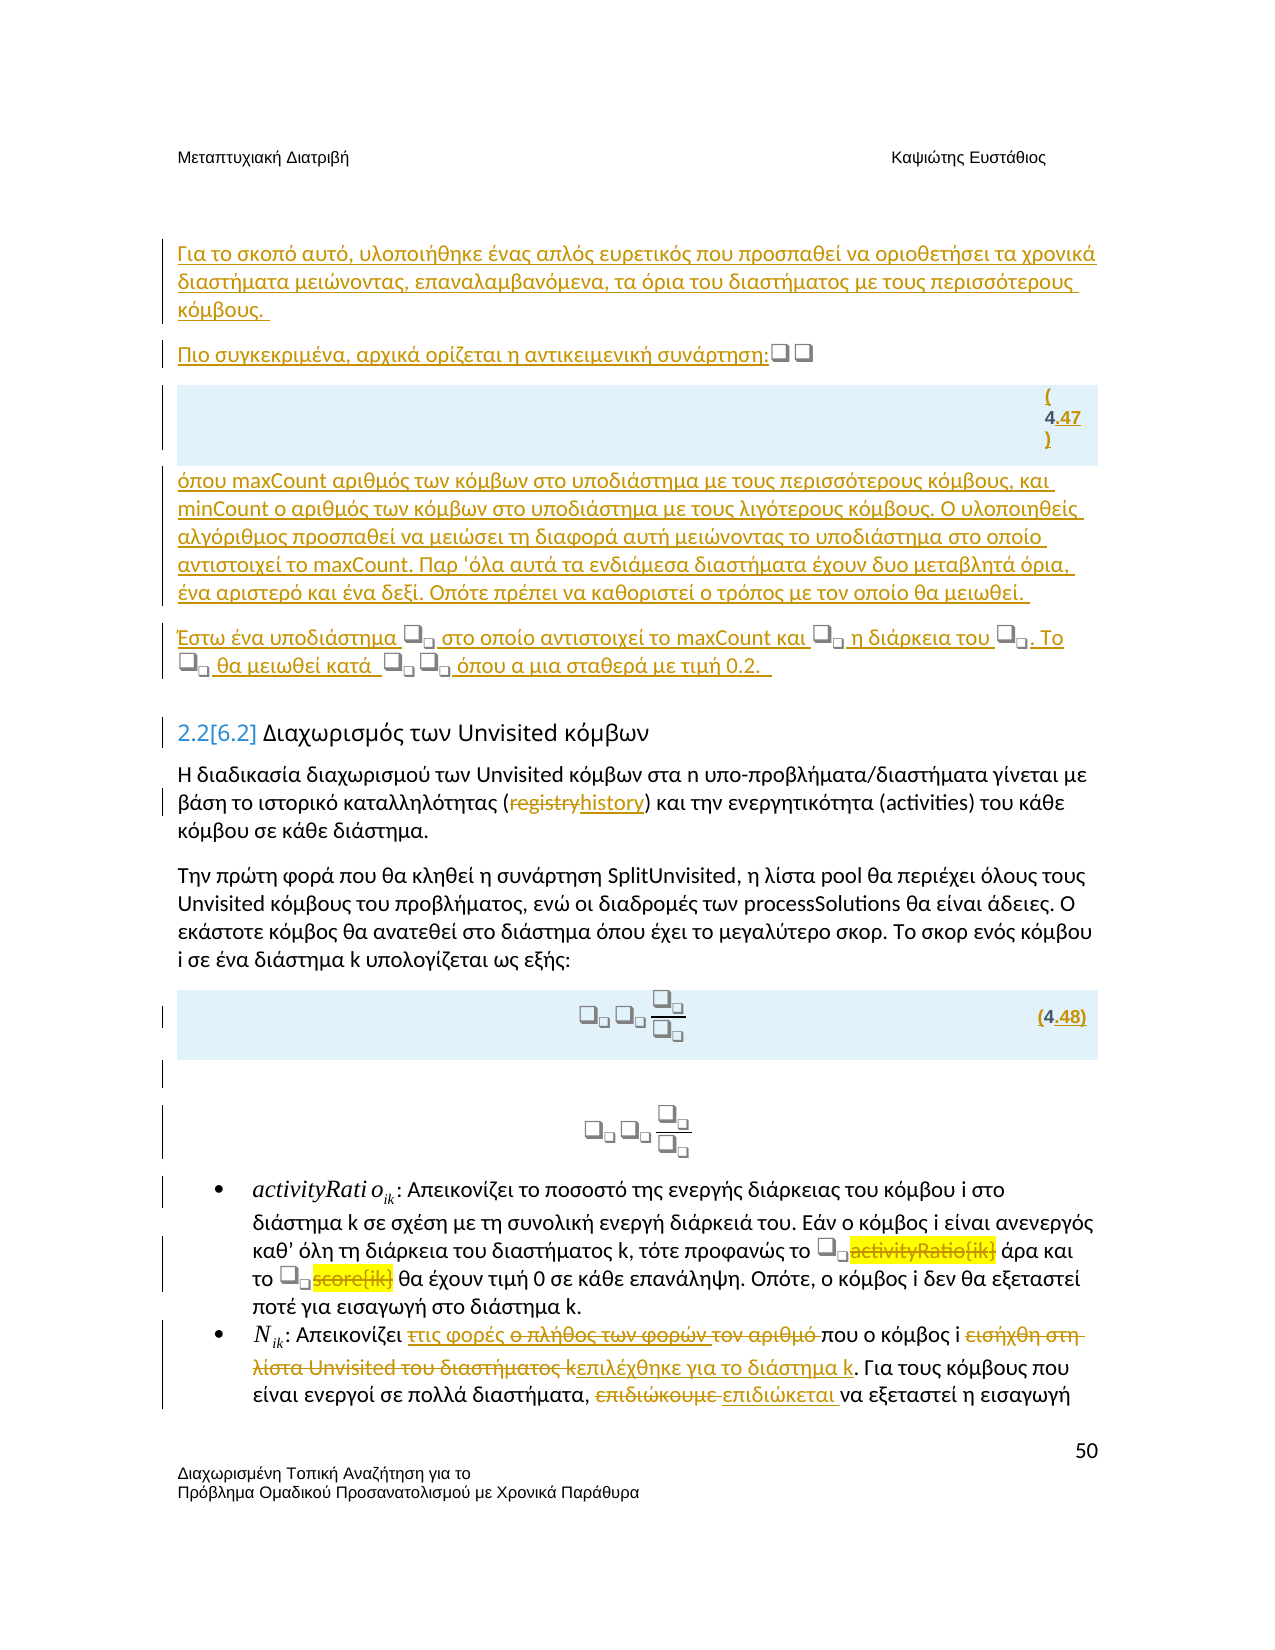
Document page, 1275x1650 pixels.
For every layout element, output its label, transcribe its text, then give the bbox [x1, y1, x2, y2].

text Την πρώτη φορά που θα κληθεί η συνάρτηση SplitUnvisited, η λίστα pool θα περιέχει όλους τους Unvisited κόμβους του προβλήματος, ενώ οι διαδρομές των processSolutions θα είναι άδειες. Ο εκάστοτε κόμβος θα ανατεθεί στο διάστημα όπου έχει το μεγαλύτερο σκορ. Το σκορ ενός κόμβου i σε ένα διάστημα k υπολογίζεται ως εξής: [177, 861, 1098, 973]
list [215, 1320, 1098, 1409]
text Η διαδικασία διαχωρισμού των Unvisited κόμβων στα n υπο-προβλήματα/διαστήματα γίνεται με βάση το ιστορικό καταλληλότητας () και την ενεργητικότητα (activities) του κάθε κόμβου σε κάθε διάστημα. [177, 760, 1098, 844]
list : Απεικονίζει το ποσοστό της ενεργής διάρκειας του κόμβου i στο διάστημα k σε σχέση με τη συνολική ενεργή διάρκειά του. Εάν ο κόμβος i είναι ανενεργός καθ’ όλη τη διάρκεια του διαστήματος k, τότε προφανώς το άρα και το θα έχουν τιμή 0 σε κάθε επανάληψη. Οπότε, ο κόμβος i δεν θα εξεταστεί ποτέ για εισαγωγή στο διάστημα k. [215, 1176, 1098, 1320]
subtitle Διαχωρισμός των Unvisited κόμβων [177, 717, 1098, 748]
